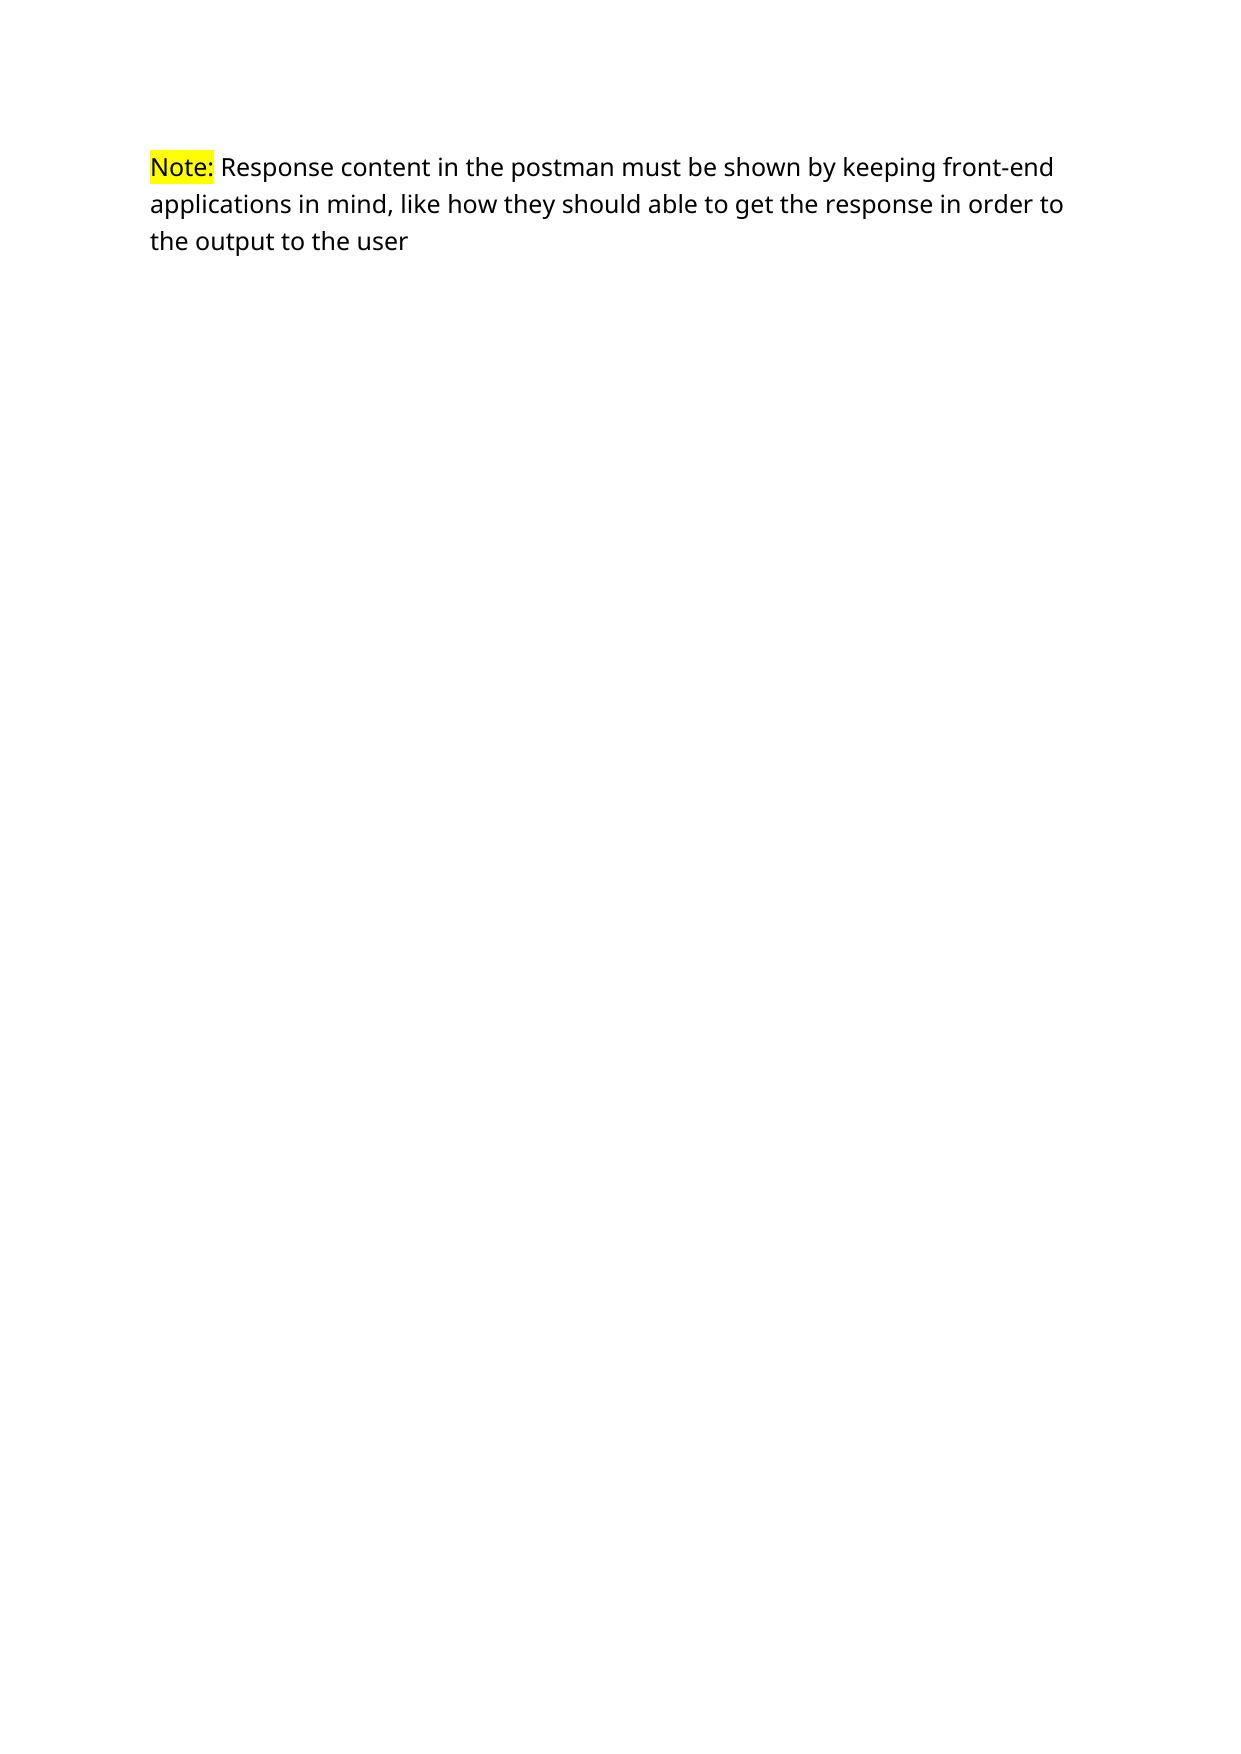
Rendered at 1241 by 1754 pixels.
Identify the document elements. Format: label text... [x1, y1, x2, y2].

text Note: Response content in the postman must be shown by keeping front-end applications in mind, like how they should able to get the response in order to the output to the user [150, 150, 1090, 258]
